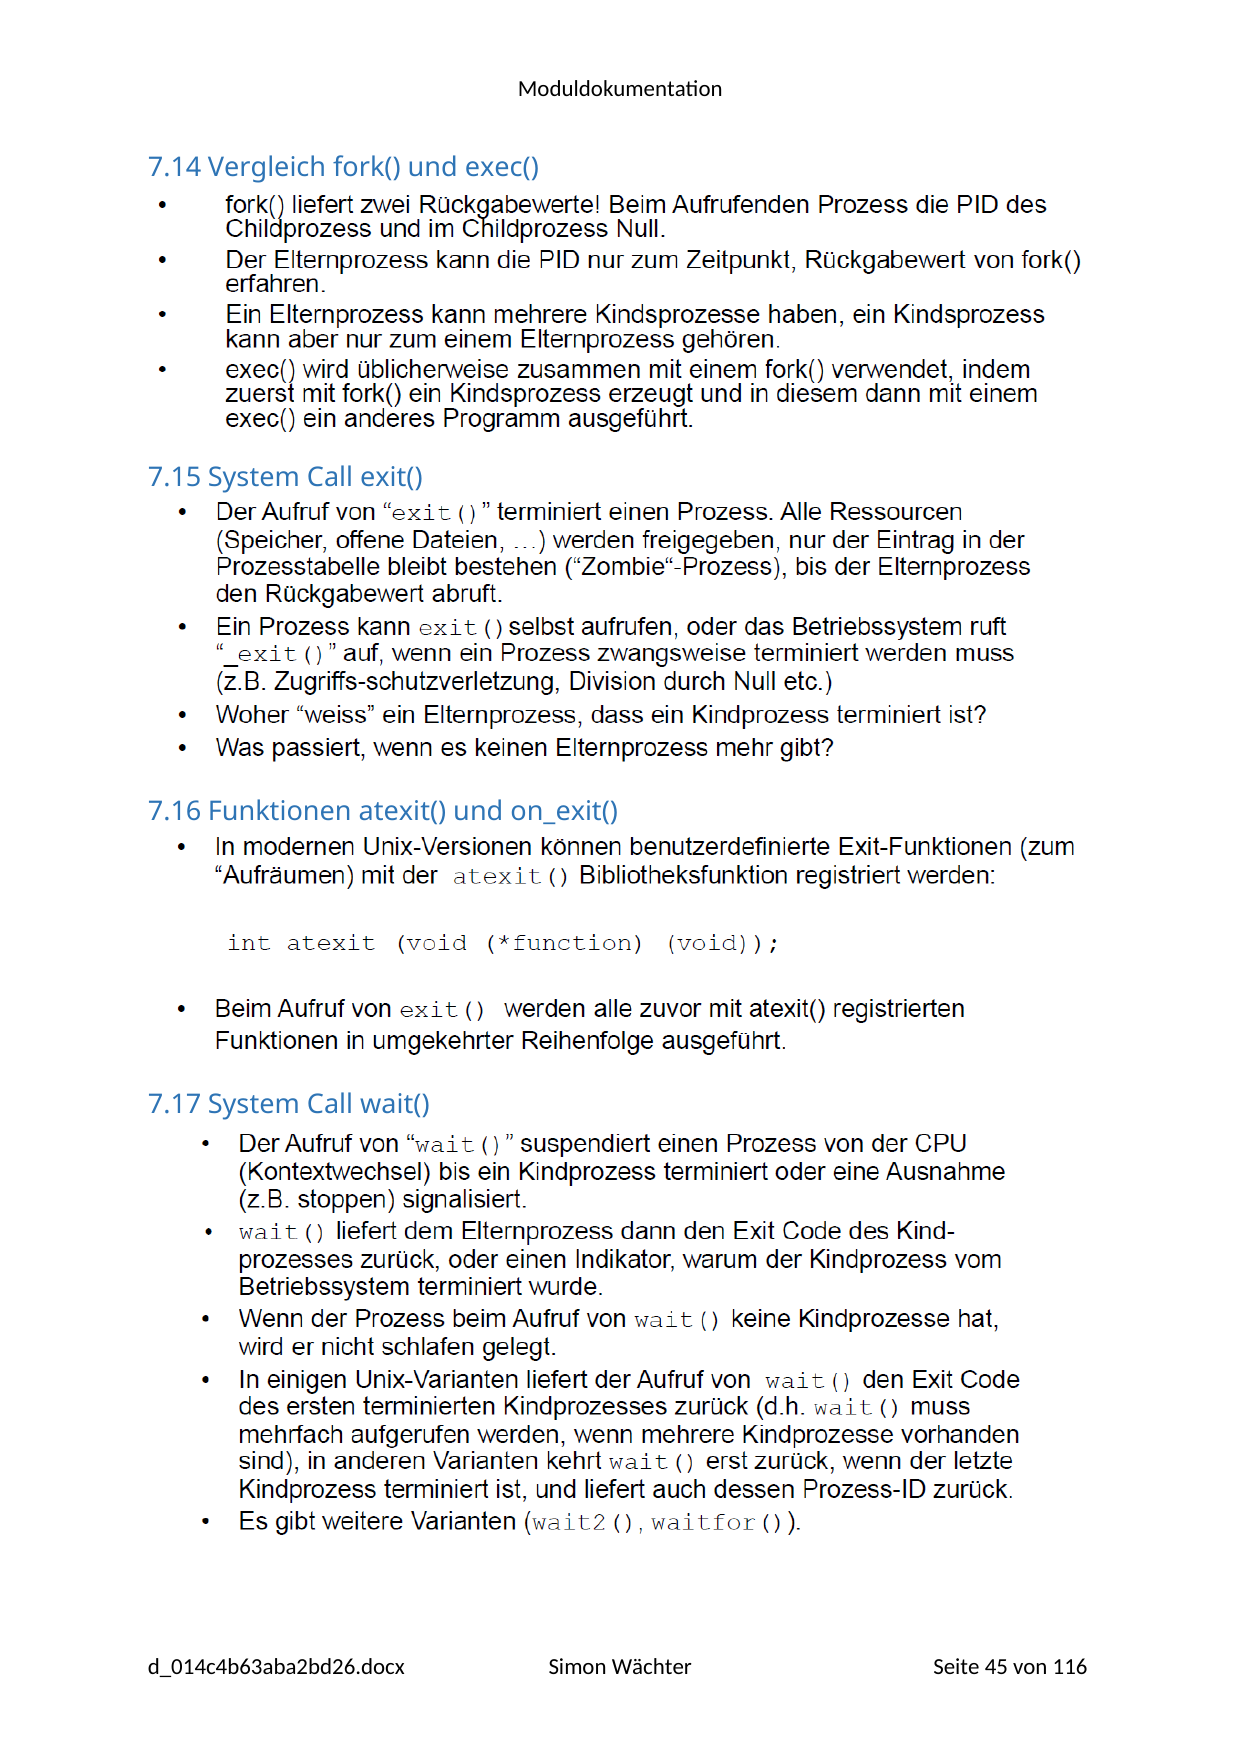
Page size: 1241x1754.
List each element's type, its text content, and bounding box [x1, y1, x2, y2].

picture [147, 1124, 1093, 1550]
picture [147, 187, 1093, 439]
subtitle System Call exit() [148, 458, 1093, 494]
picture [147, 830, 1093, 1066]
subtitle Vergleich fork() und exec() [148, 148, 1093, 184]
subtitle System Call wait() [148, 1084, 1093, 1121]
picture [147, 497, 1093, 772]
subtitle Funktionen atexit() und on_exit() [148, 791, 1093, 828]
